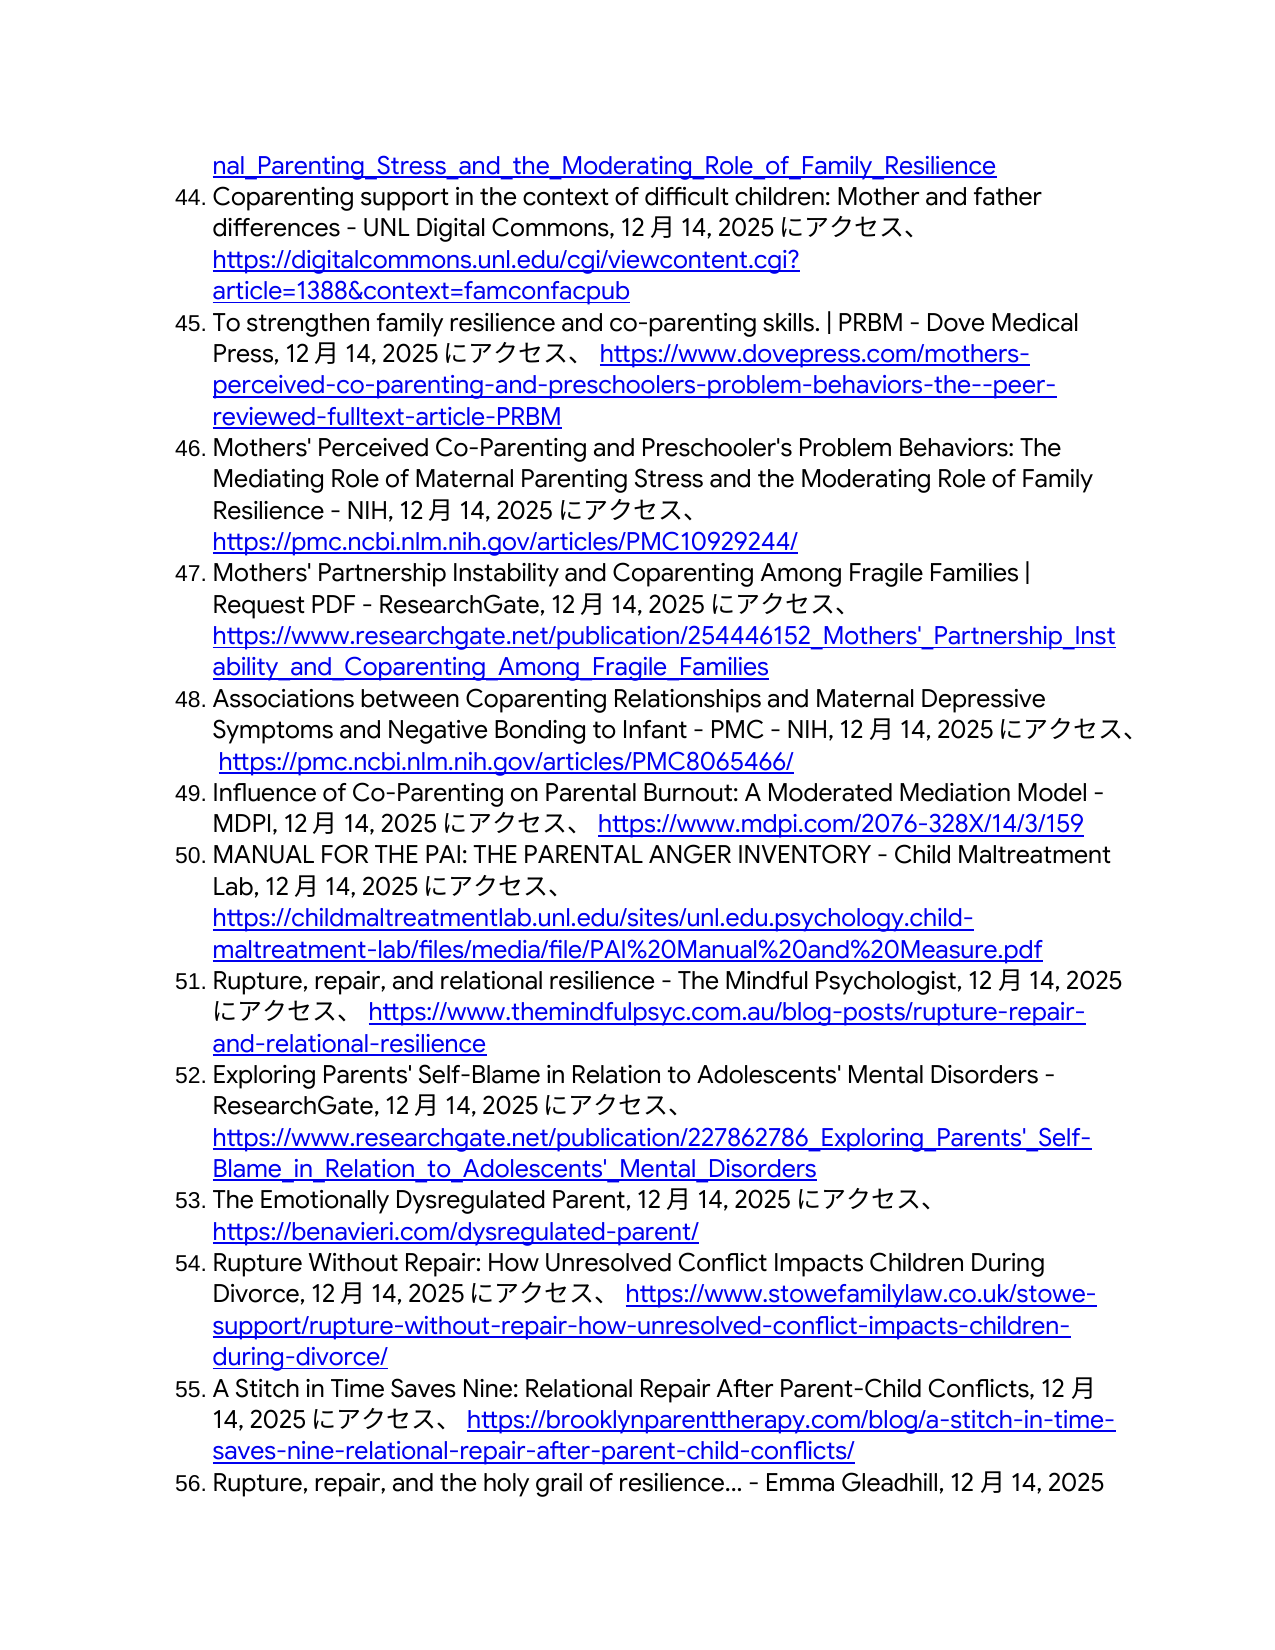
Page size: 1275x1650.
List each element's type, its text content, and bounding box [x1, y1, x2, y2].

list Mothers' Partnership Instability and Coparenting Among Fragile Families | Request PDF - ResearchGate, 12月 14, 2025にアクセス、 https://www.researchgate.net/publication/254446152_Mothers'_Partnership_Instability_and_Coparenting_Among_Fragile_Families [175, 558, 1125, 683]
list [175, 150, 1125, 181]
list A Stitch in Time Saves Nine: Relational Repair After Parent-Child Conflicts, 12月 14, 2025にアクセス、 https://brooklynparenttherapy.com/blog/a-stitch-in-time-saves-nine-relational-repair-after-parent-child-conflicts/ [175, 1373, 1125, 1467]
list Coparenting support in the context of difficult children: Mother and father differences - UNL Digital Commons, 12月 14, 2025にアクセス、 https://digitalcommons.unl.edu/cgi/viewcontent.cgi?article=1388&context=famconfacpub [175, 181, 1125, 307]
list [175, 1467, 1125, 1498]
list Influence of Co-Parenting on Parental Burnout: A Moderated Mediation Model - MDPI, 12月 14, 2025にアクセス、 https://www.mdpi.com/2076-328X/14/3/159 [175, 777, 1125, 840]
list To strengthen family resilience and co-parenting skills. | PRBM - Dove Medical Press, 12月 14, 2025にアクセス、 https://www.dovepress.com/mothers-perceived-co-parenting-and-preschoolers-problem-behaviors-the--peer-reviewed-fulltext-article-PRBM [175, 307, 1125, 432]
list MANUAL FOR THE PAI: THE PARENTAL ANGER INVENTORY - Child Maltreatment Lab, 12月 14, 2025にアクセス、 https://childmaltreatmentlab.unl.edu/sites/unl.edu.psychology.child-maltreatment-lab/files/media/file/PAI%20Manual%20and%20Measure.pdf [175, 840, 1125, 965]
list Rupture, repair, and relational resilience - The Mindful Psychologist, 12月 14, 2025にアクセス、 https://www.themindfulpsyc.com.au/blog-posts/rupture-repair-and-relational-resilience [175, 965, 1125, 1059]
list Exploring Parents' Self‐Blame in Relation to Adolescents' Mental Disorders - ResearchGate, 12月 14, 2025にアクセス、 https://www.researchgate.net/publication/227862786_Exploring_Parents'_Self-Blame_in_Relation_to_Adolescents'_Mental_Disorders [175, 1059, 1125, 1185]
list The Emotionally Dysregulated Parent, 12月 14, 2025にアクセス、 https://benavieri.com/dysregulated-parent/ [175, 1185, 1125, 1247]
list Rupture Without Repair: How Unresolved Conflict Impacts Children During Divorce, 12月 14, 2025にアクセス、 https://www.stowefamilylaw.co.uk/stowe-support/rupture-without-repair-how-unresolved-conflict-impacts-children-during-divorce/ [175, 1247, 1125, 1373]
list Mothers' Perceived Co-Parenting and Preschooler's Problem Behaviors: The Mediating Role of Maternal Parenting Stress and the Moderating Role of Family Resilience - NIH, 12月 14, 2025にアクセス、 https://pmc.ncbi.nlm.nih.gov/articles/PMC10929244/ [175, 432, 1125, 558]
list Associations between Coparenting Relationships and Maternal Depressive Symptoms and Negative Bonding to Infant - PMC - NIH, 12月 14, 2025にアクセス、 https://pmc.ncbi.nlm.nih.gov/articles/PMC8065466/ [175, 683, 1125, 777]
